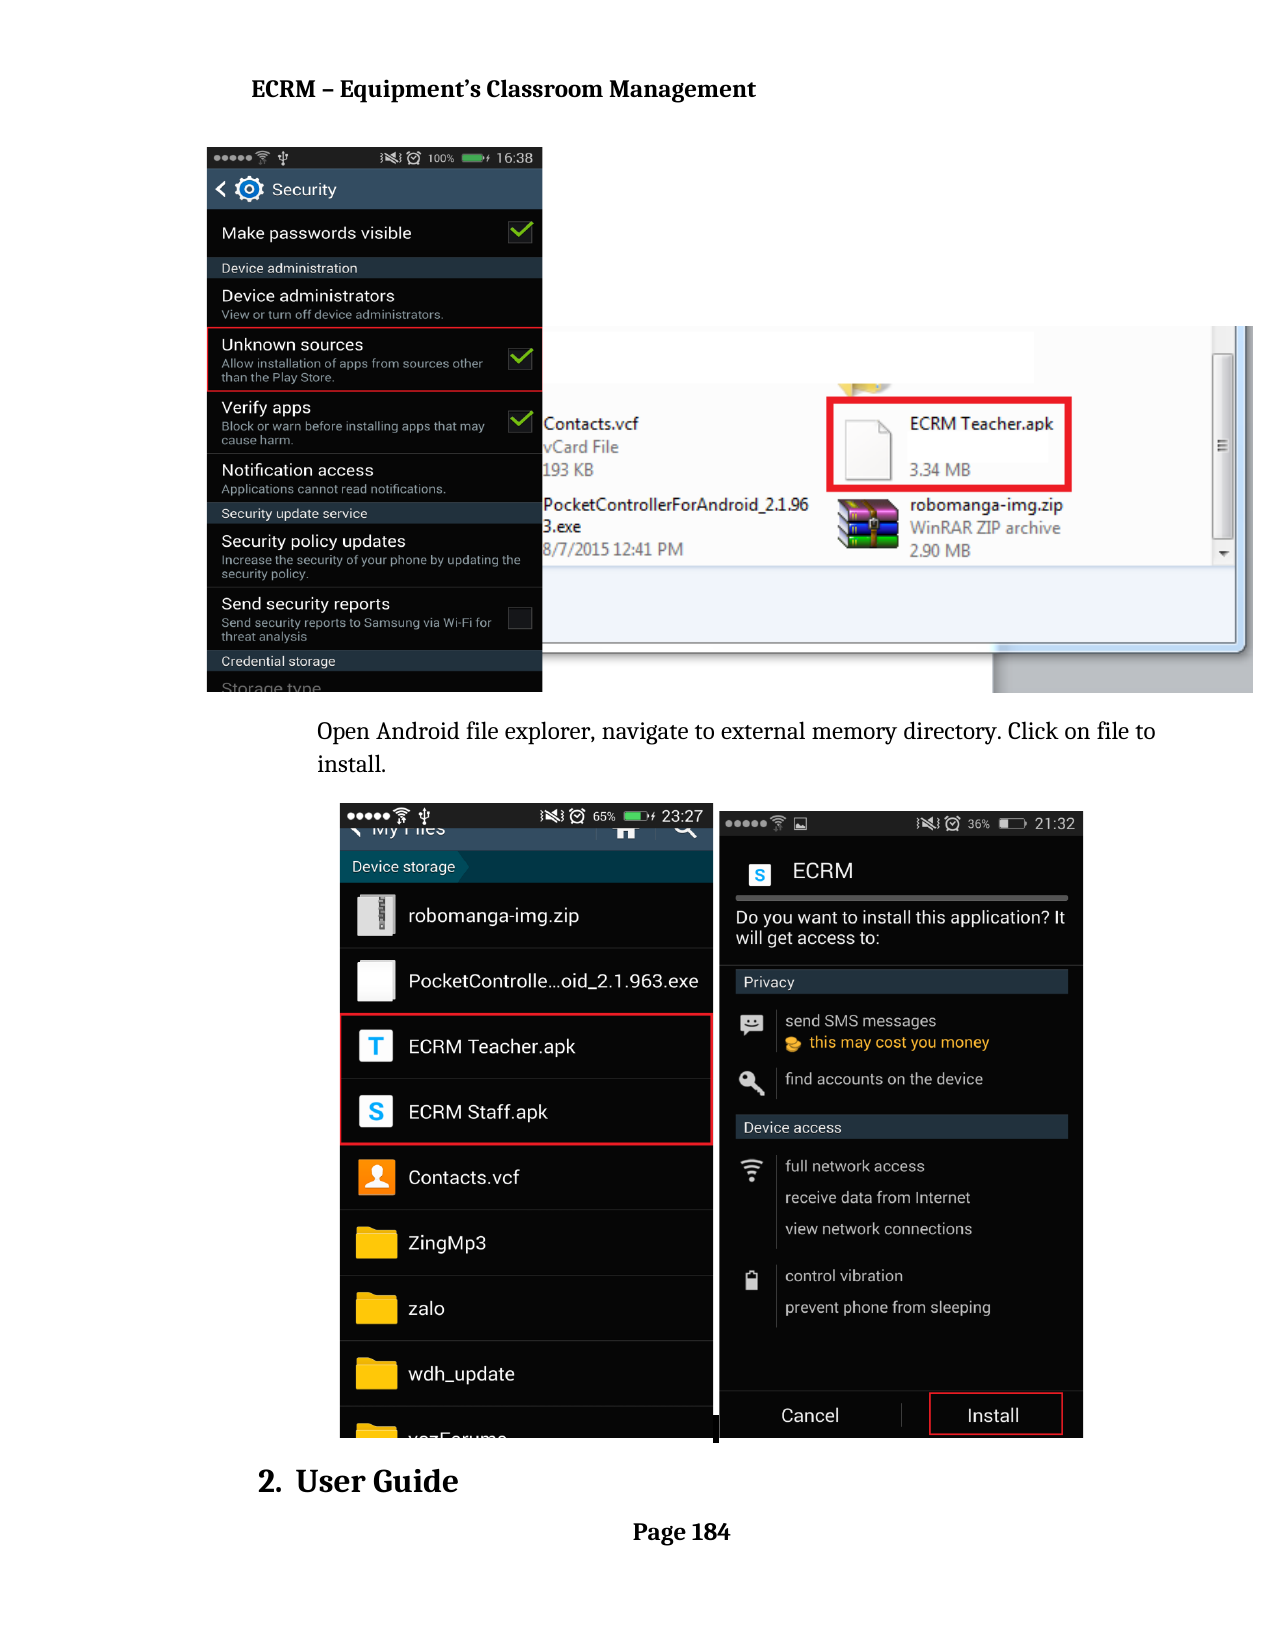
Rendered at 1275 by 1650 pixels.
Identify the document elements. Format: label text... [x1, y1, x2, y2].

picture [719, 811, 1084, 1438]
picture [206, 147, 1253, 693]
list User Guide [258, 1463, 1157, 1501]
picture [339, 803, 714, 1438]
text Open Android file explorer, navigate to external memory directory. Click on file to install. [317, 717, 1157, 778]
